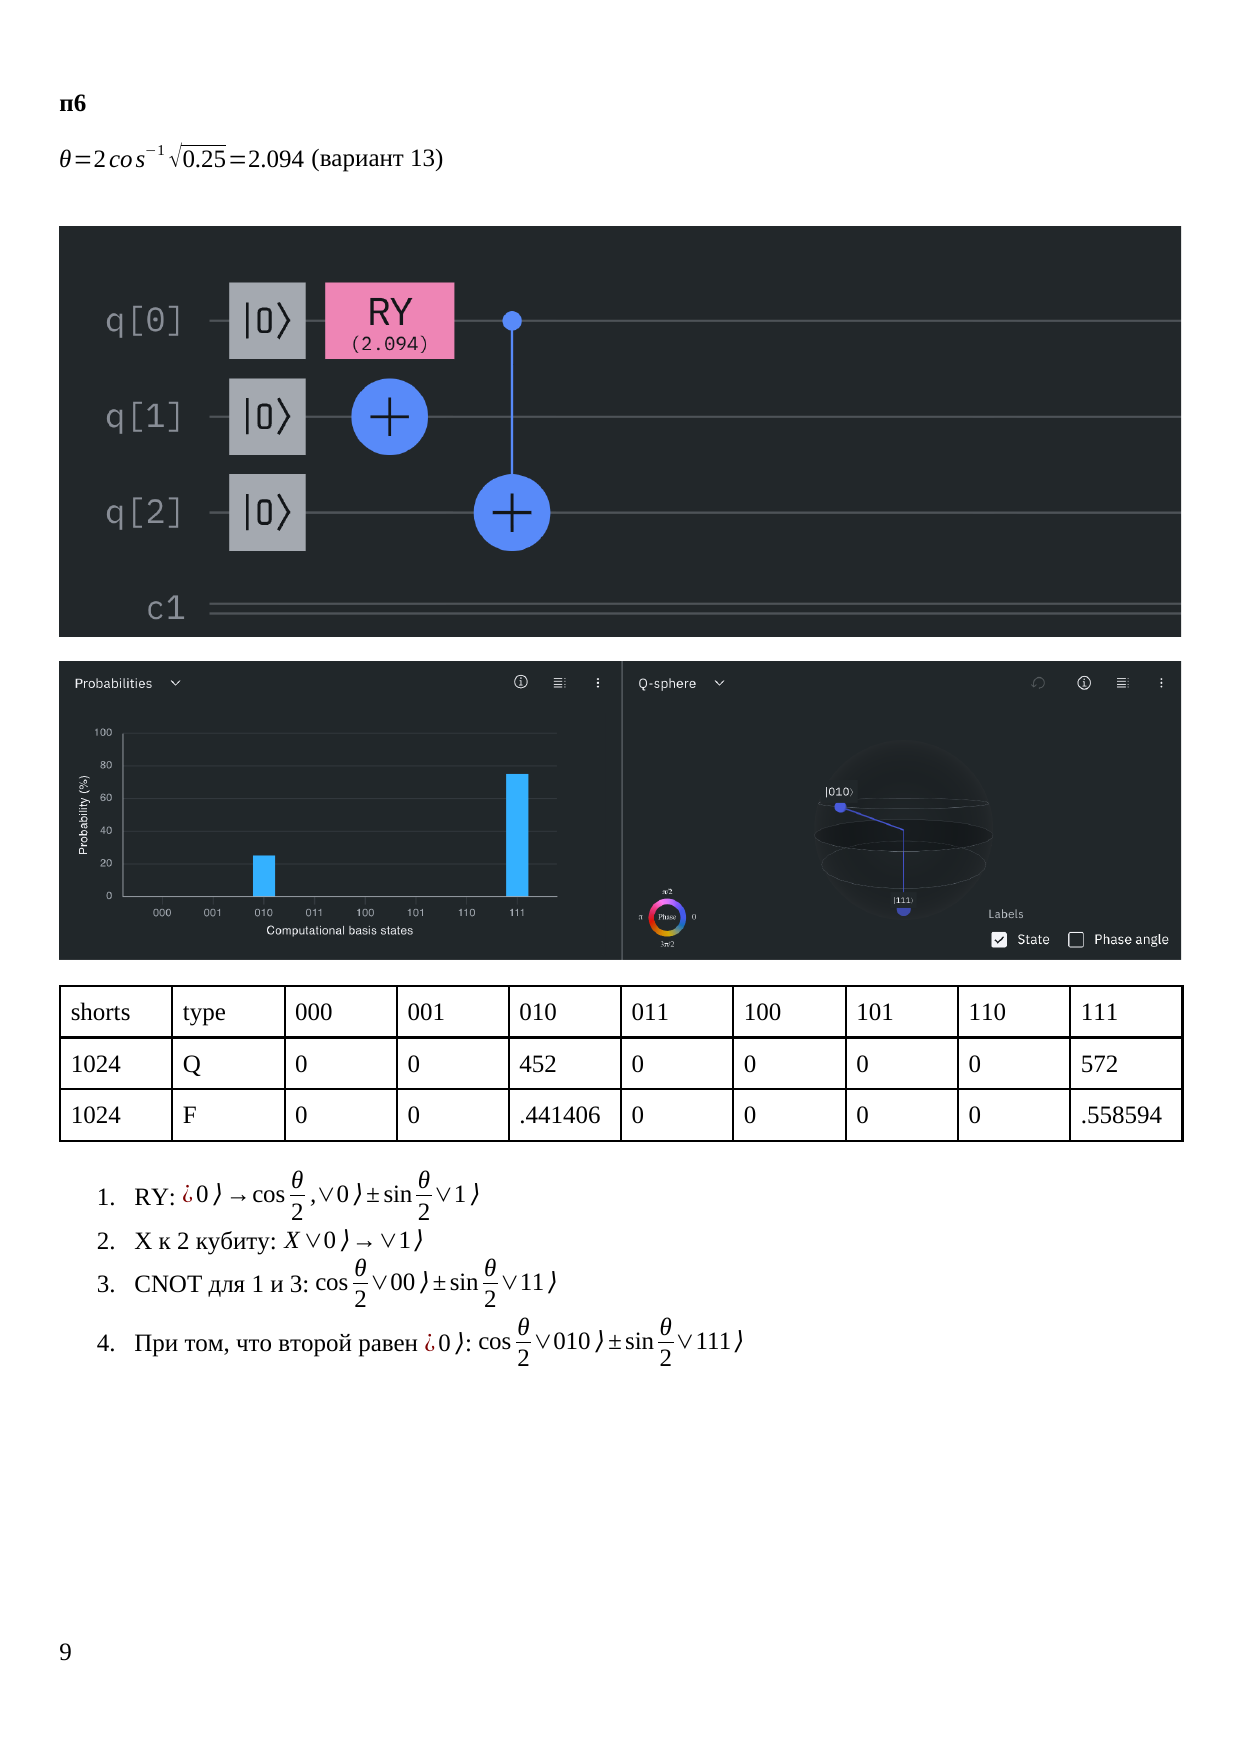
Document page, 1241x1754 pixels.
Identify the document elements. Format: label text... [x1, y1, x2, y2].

table_cell F [173, 1090, 284, 1140]
table_cell 0 [398, 1039, 508, 1088]
list CNOT для 1 и 3: [97, 1254, 1181, 1313]
table_cell 572 [1071, 1039, 1181, 1088]
table_header 010 [510, 987, 620, 1036]
table_cell 0 [959, 1090, 1069, 1140]
table_header 100 [734, 987, 845, 1036]
table_header type [173, 987, 284, 1036]
table_cell 0 [734, 1090, 845, 1140]
table_cell Q [173, 1039, 284, 1088]
table_header 110 [959, 987, 1069, 1036]
picture [59, 226, 1182, 637]
table_cell 1024 [61, 1090, 171, 1140]
list X к 2 кубиту: [97, 1226, 1181, 1254]
table_cell 0 [847, 1039, 957, 1088]
table_header 011 [622, 987, 732, 1036]
table_cell 0 [286, 1039, 396, 1088]
table_cell 0 [622, 1039, 732, 1088]
table_cell .558594 [1071, 1090, 1181, 1140]
list При том, что второй равен : [97, 1313, 1181, 1372]
table_cell 0 [847, 1090, 957, 1140]
table_cell 1024 [61, 1039, 171, 1088]
subtitle п6 [59, 88, 1181, 116]
table_cell 0 [734, 1039, 845, 1088]
table_cell 0 [622, 1090, 732, 1140]
table_cell 452 [510, 1039, 620, 1088]
table_cell .441406 [510, 1090, 620, 1140]
table_header 000 [286, 987, 396, 1036]
text (вариант 13) [59, 141, 1181, 201]
table_cell 0 [398, 1090, 508, 1140]
table_header 101 [847, 987, 957, 1036]
table_cell 0 [286, 1090, 396, 1140]
table_header 001 [398, 987, 508, 1036]
list RY: [97, 1167, 1181, 1226]
table_header 111 [1071, 987, 1181, 1036]
table_header shorts [61, 987, 171, 1036]
picture [59, 661, 1182, 960]
table_cell 0 [959, 1039, 1069, 1088]
